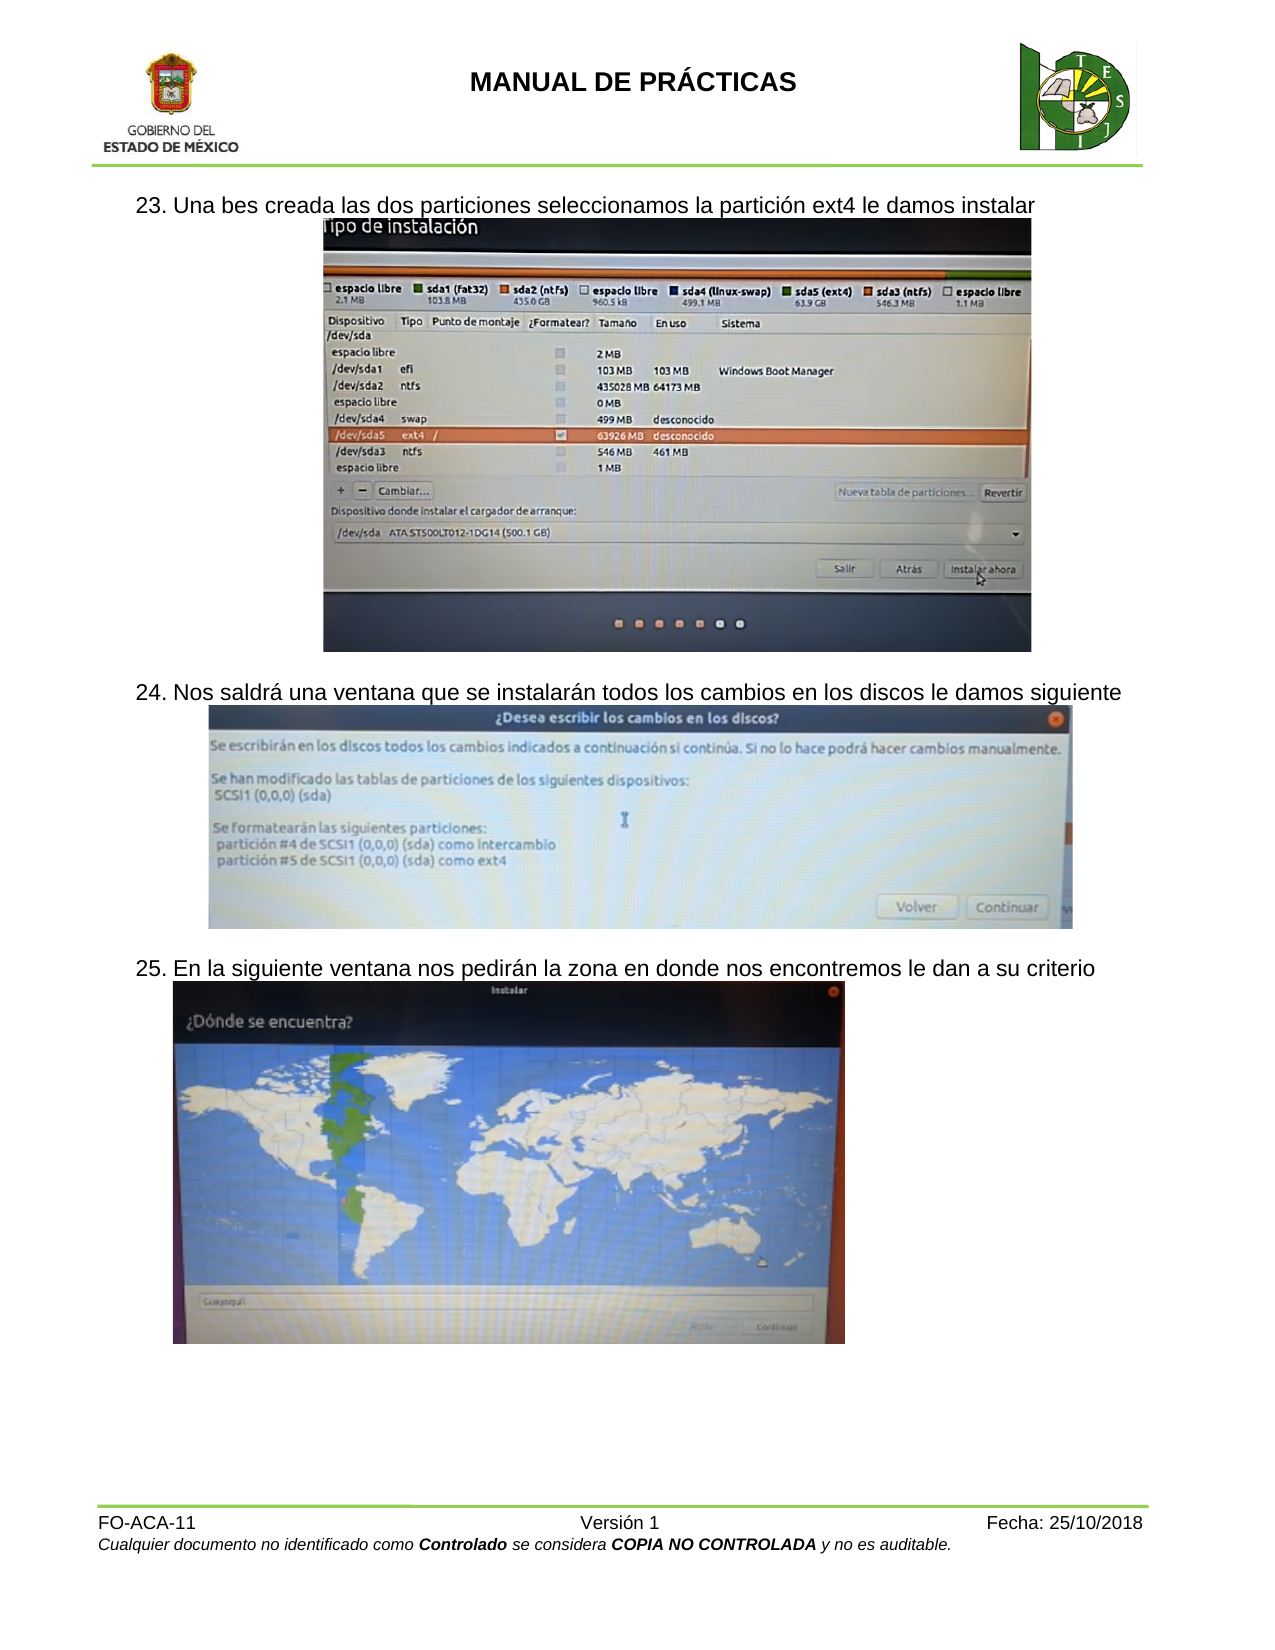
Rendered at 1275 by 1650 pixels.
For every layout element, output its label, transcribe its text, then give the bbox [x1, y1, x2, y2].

picture [323, 218, 1032, 652]
picture [208, 705, 1073, 929]
picture [172, 981, 845, 1344]
picture [95, 42, 241, 161]
picture [1018, 41, 1137, 157]
list Nos saldrá una ventana que se instalarán todos los cambios en los discos le damos siguiente [135, 679, 1183, 706]
list Una bes creada las dos particiones seleccionamos la partición ext4 le damos instalar [135, 192, 1183, 218]
